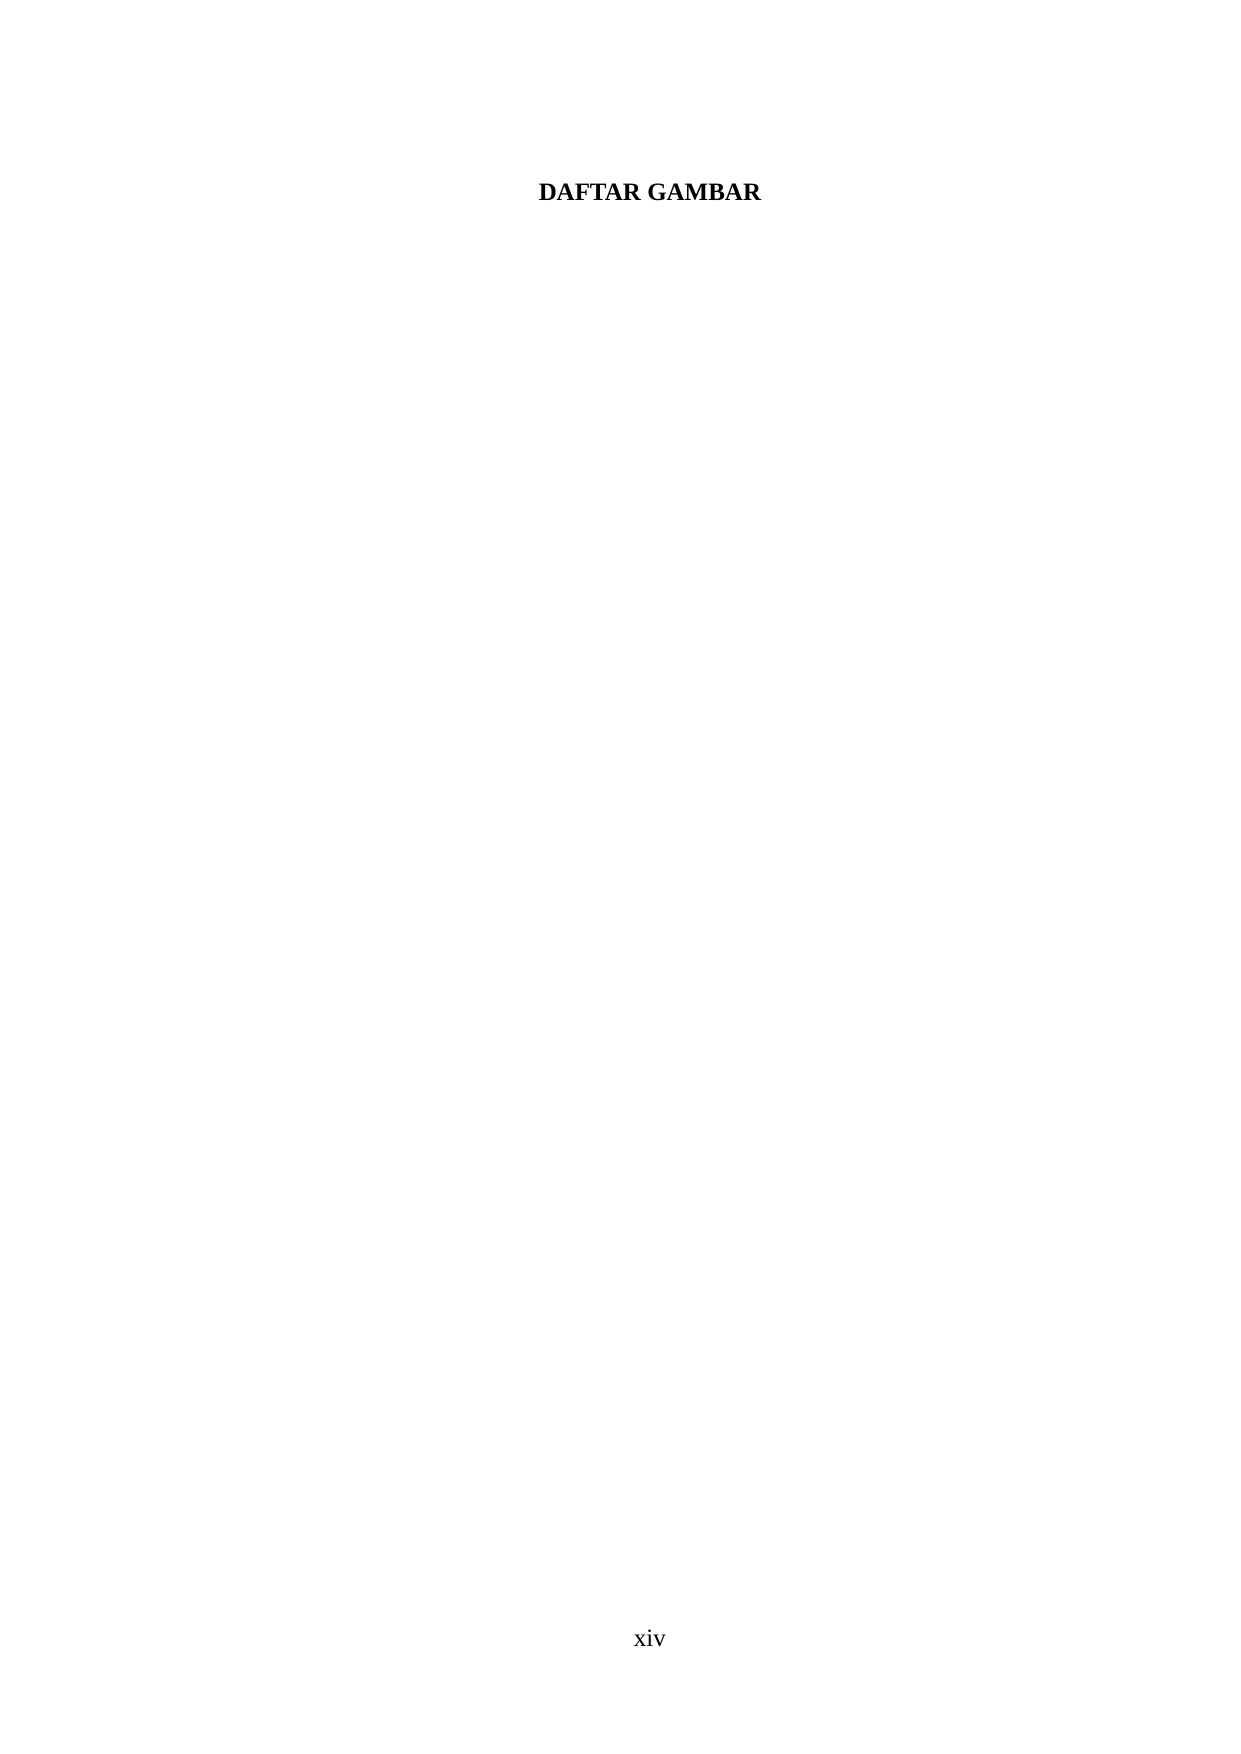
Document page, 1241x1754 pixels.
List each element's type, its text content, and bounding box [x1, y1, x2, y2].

subtitle DAFTAR GAMBAR [236, 177, 1063, 206]
